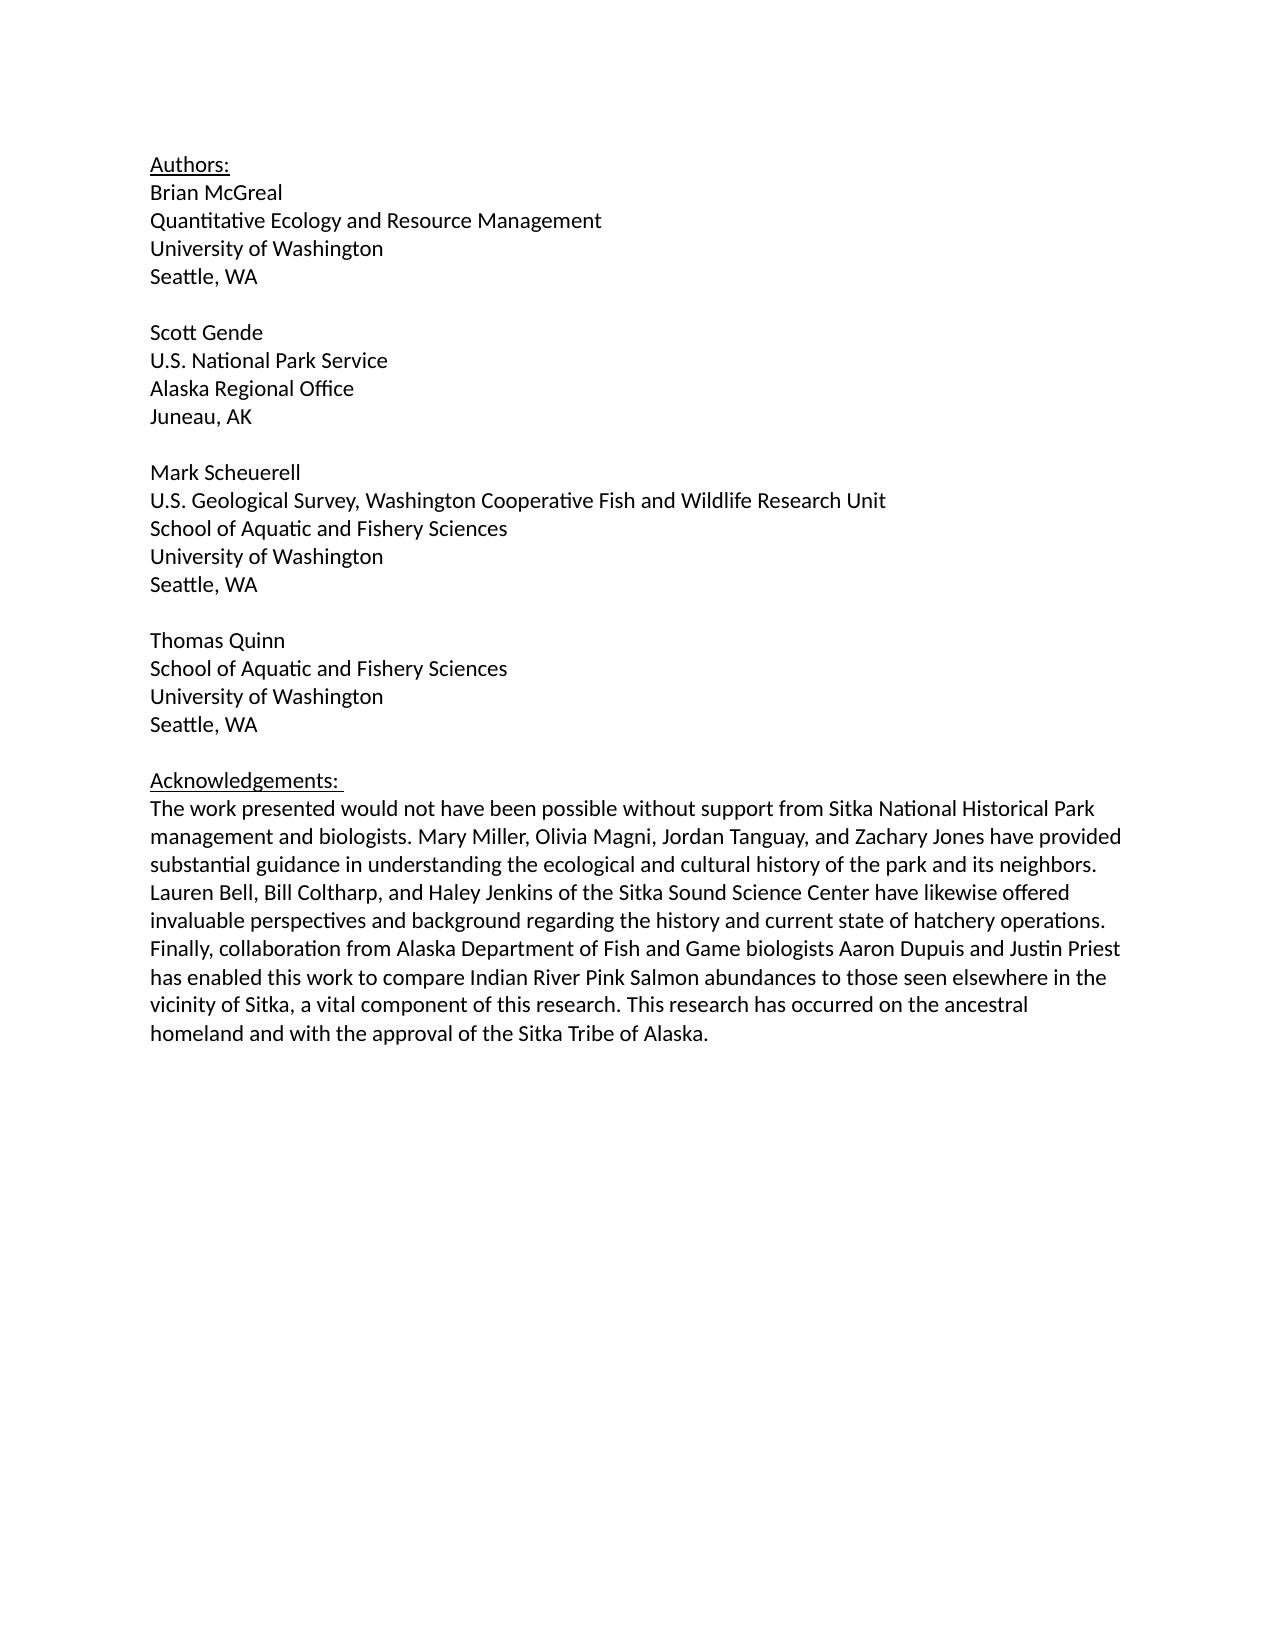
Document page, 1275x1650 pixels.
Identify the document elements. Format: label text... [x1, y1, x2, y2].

text The work presented would not have been possible without support from Sitka National Historical Park management and biologists. Mary Miller, Olivia Magni, Jordan Tanguay, and Zachary Jones have provided substantial guidance in understanding the ecological and cultural history of the park and its neighbors. Lauren Bell, Bill Coltharp, and Haley Jenkins of the Sitka Sound Science Center have likewise offered invaluable perspectives and background regarding the history and current state of hatchery operations. Finally, collaboration from Alaska Department of Fish and Game biologists Aaron Dupuis and Justin Priest has enabled this work to compare Indian River Pink Salmon abundances to those seen elsewhere in the vicinity of Sitka, a vital component of this research. This research has occurred on the ancestral homeland and with the approval of the Sitka Tribe of Alaska. [150, 794, 1125, 1047]
text Quantitative Ecology and Resource Management [150, 206, 1125, 234]
text Alaska Regional Office [150, 374, 1125, 402]
text U.S. National Park Service [150, 346, 1125, 374]
text Thomas Quinn [150, 626, 1125, 654]
text Acknowledgements: [150, 766, 1125, 794]
text Scott Gende [150, 318, 1125, 346]
text U.S. Geological Survey, Washington Cooperative Fish and Wildlife Research Unit [150, 486, 1125, 514]
text University of Washington [150, 234, 1125, 262]
text Brian McGreal [150, 178, 1125, 206]
text Mark Scheuerell [150, 458, 1125, 486]
text Seattle, WA [150, 710, 1125, 738]
text Juneau, AK [150, 402, 1125, 430]
text University of Washington [150, 682, 1125, 710]
text University of Washington [150, 542, 1125, 570]
text Seattle, WA [150, 262, 1125, 290]
text Seattle, WA [150, 570, 1125, 598]
text School of Aquatic and Fishery Sciences [150, 514, 1125, 542]
text School of Aquatic and Fishery Sciences [150, 654, 1125, 682]
text Authors: [150, 150, 1125, 178]
